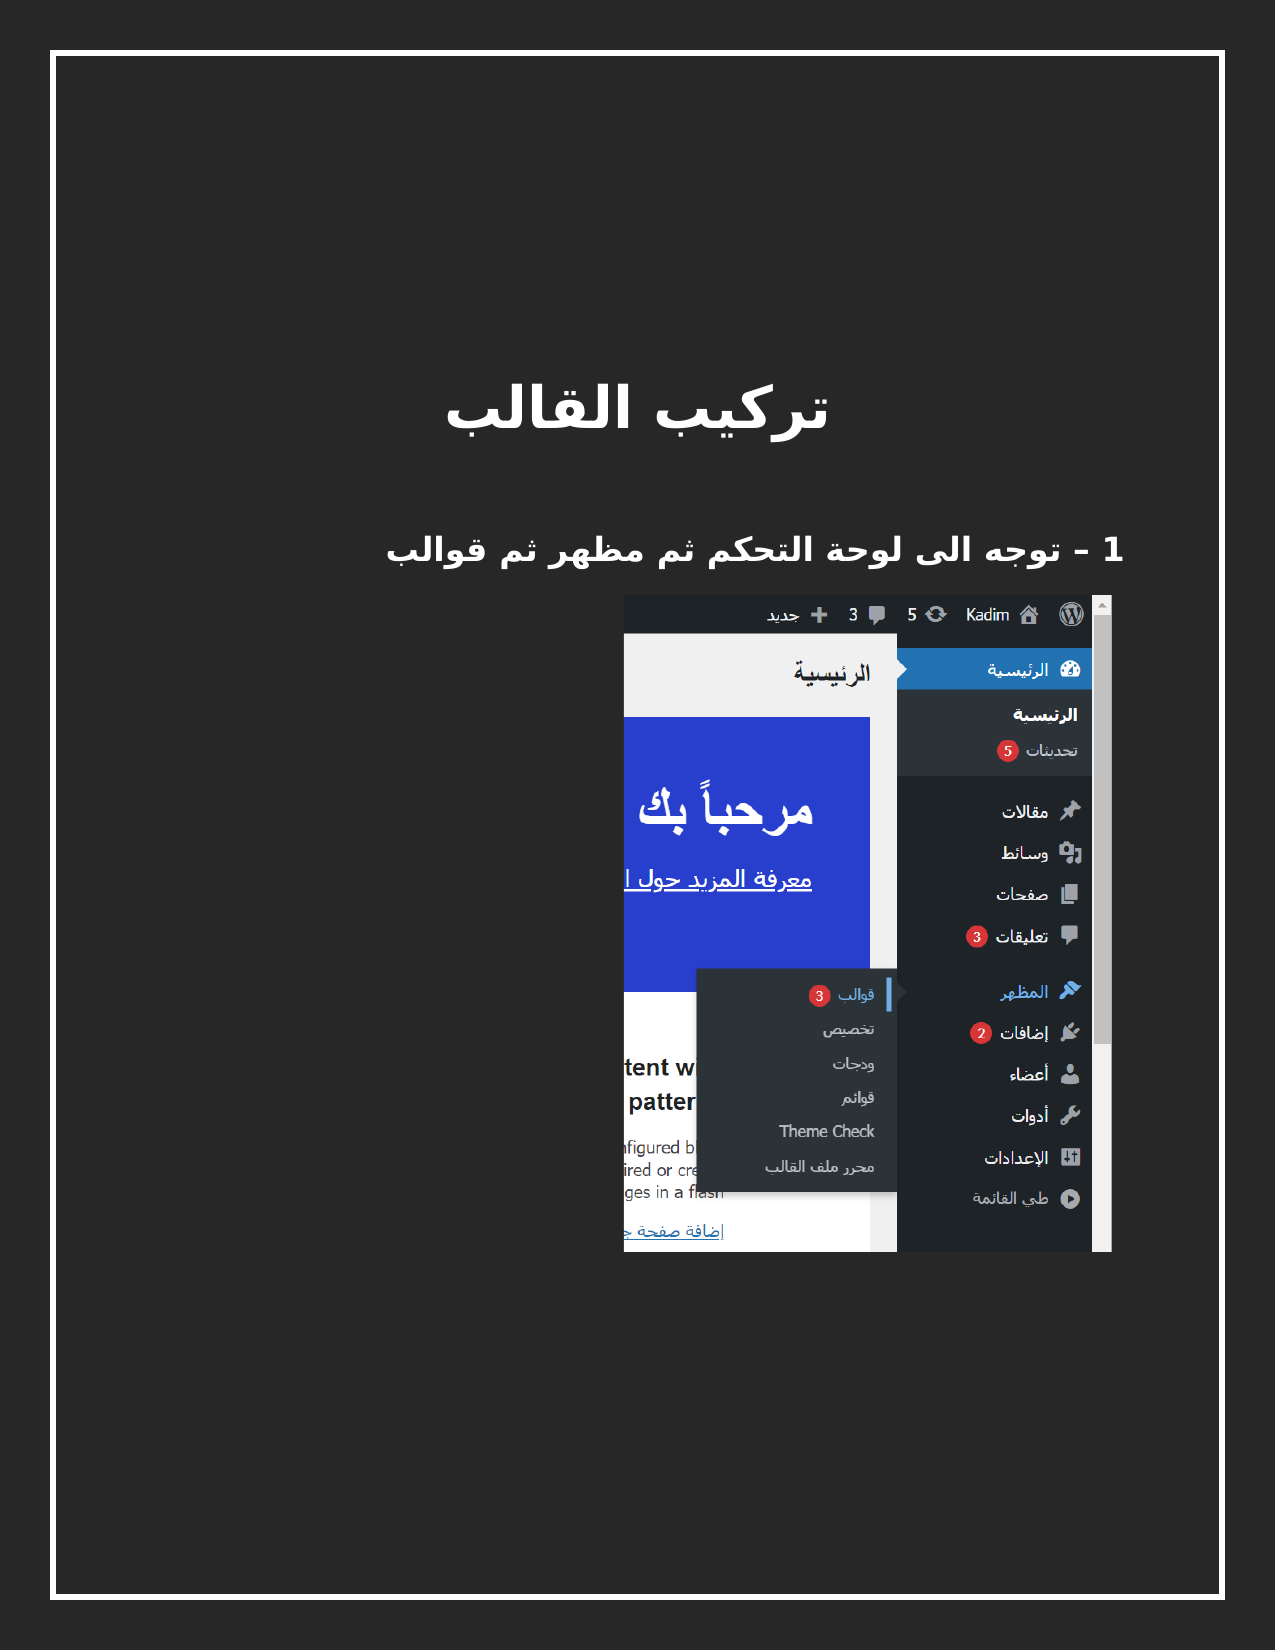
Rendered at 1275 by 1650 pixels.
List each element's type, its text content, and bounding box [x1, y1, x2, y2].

text تركيب القالب [150, 374, 1125, 442]
text 1 – توجه الى لوحة التحكم ثم مظهر ثم قوالب [150, 530, 1125, 569]
picture [623, 595, 1112, 1252]
